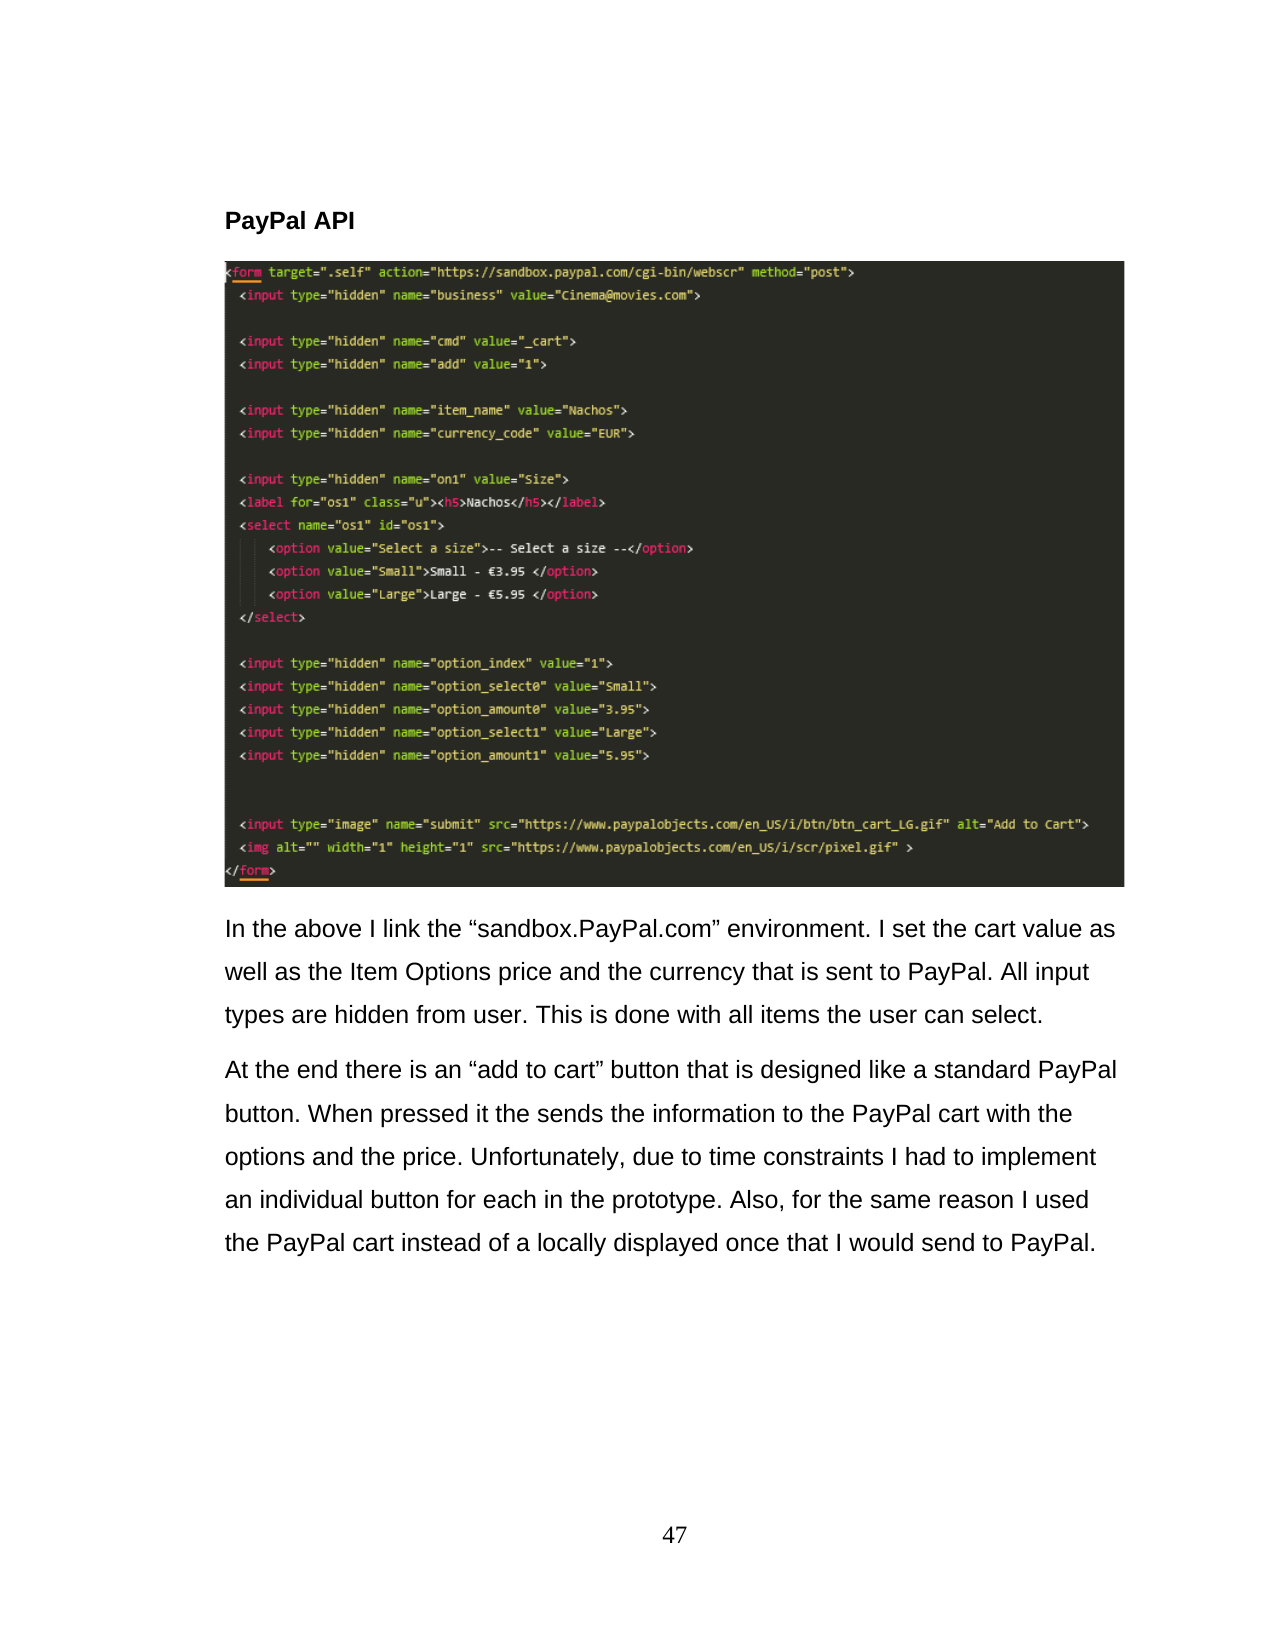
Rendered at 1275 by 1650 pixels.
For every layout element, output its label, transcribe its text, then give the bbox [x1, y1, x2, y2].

text At the end there is an “add to cart” button that is designed like a standard PayPal button. When pressed it the sends the information to the PayPal cart with the options and the price. Unfortunately, due to time constraints I had to implement an individual button for each in the prototype. Also, for the same reason I used the PayPal cart instead of a locally displayed once that I would send to PayPal. [224, 1056, 1125, 1257]
text PayPal API [224, 206, 1125, 234]
text In the above I link the “sandbox.PayPal.com” environment. I set the cart value as well as the Item Options price and the currency that is sent to PayPal. All input types are hidden from user. This is done with all items the user can select. [224, 914, 1125, 1029]
picture [224, 261, 1125, 887]
